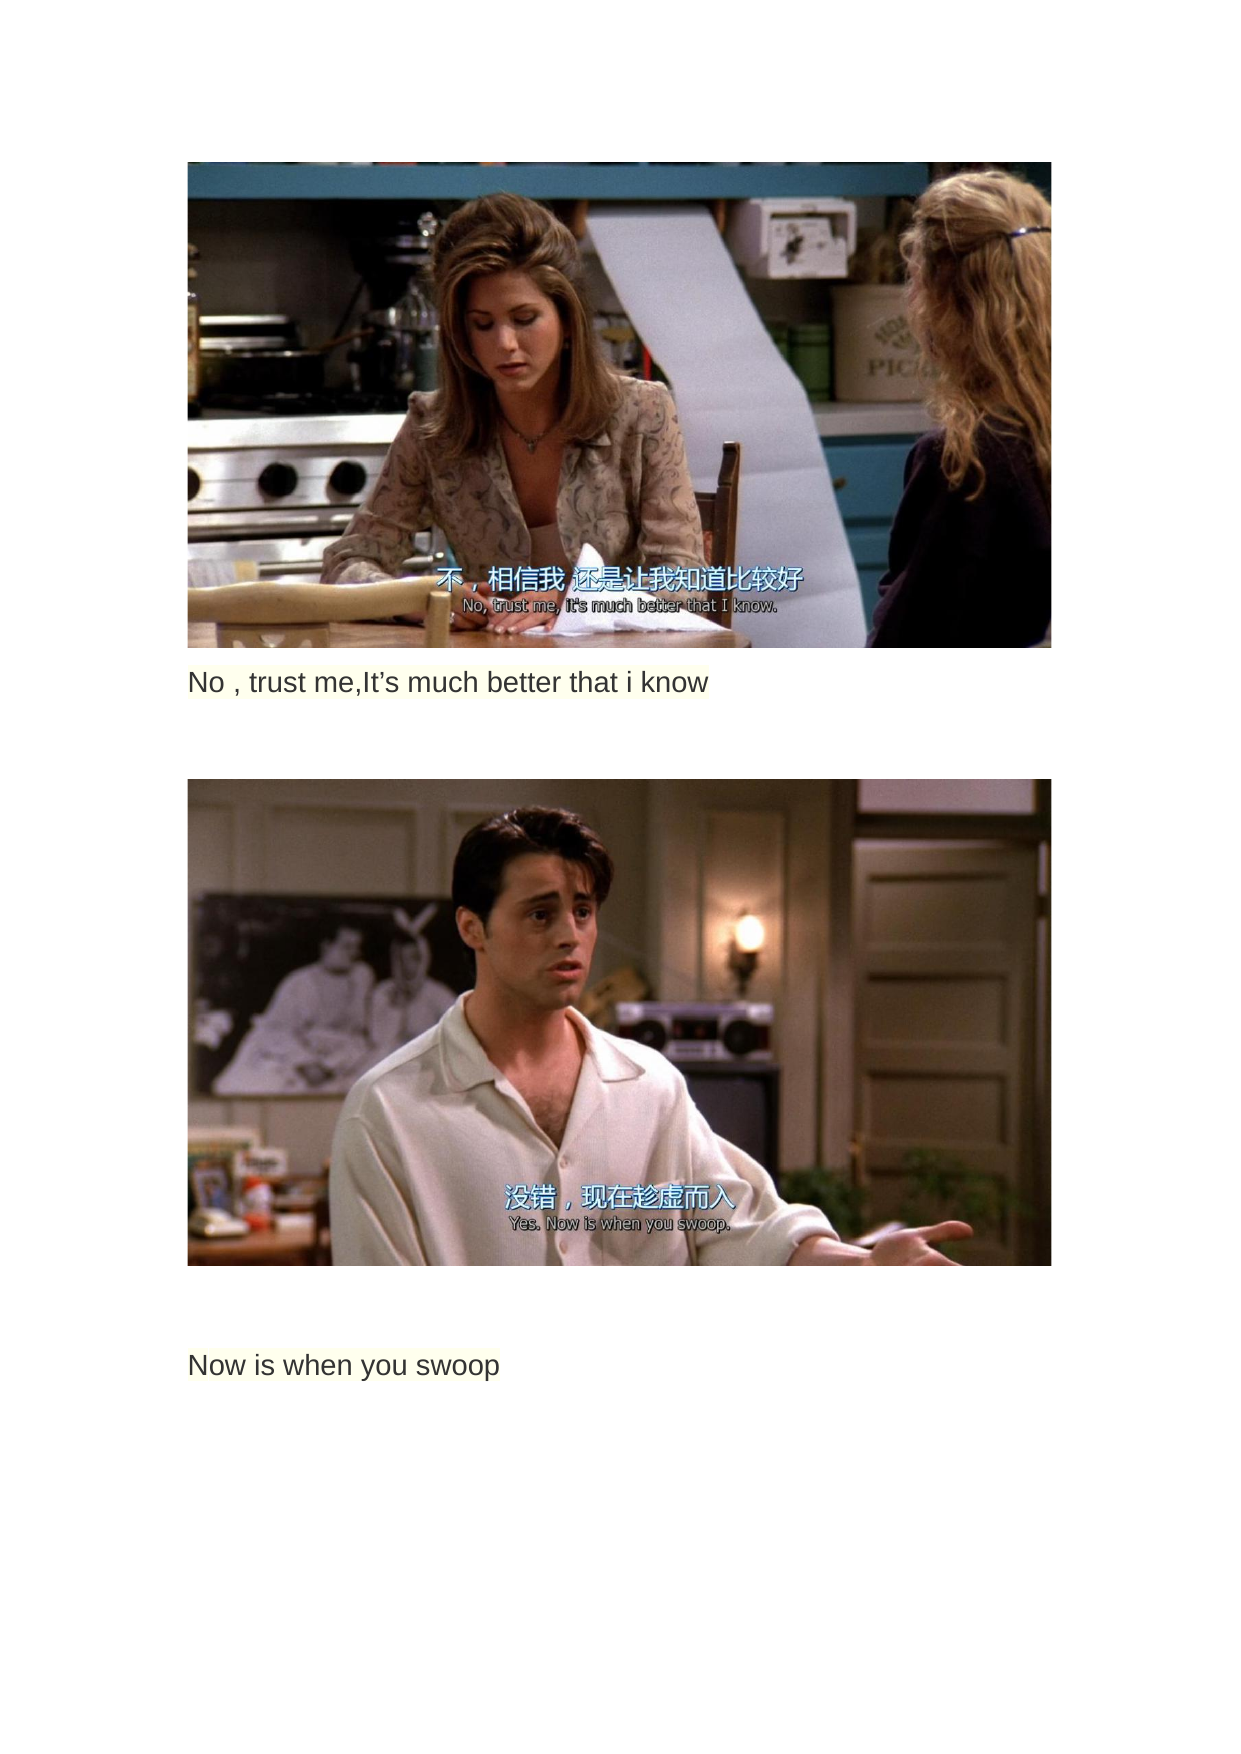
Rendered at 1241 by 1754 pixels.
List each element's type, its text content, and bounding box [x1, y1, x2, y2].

picture [187, 779, 1052, 1266]
picture [187, 162, 1052, 648]
list Now is when you swoop [187, 1332, 1053, 1397]
list No , trust me,It’s much better that i know [187, 649, 1053, 714]
